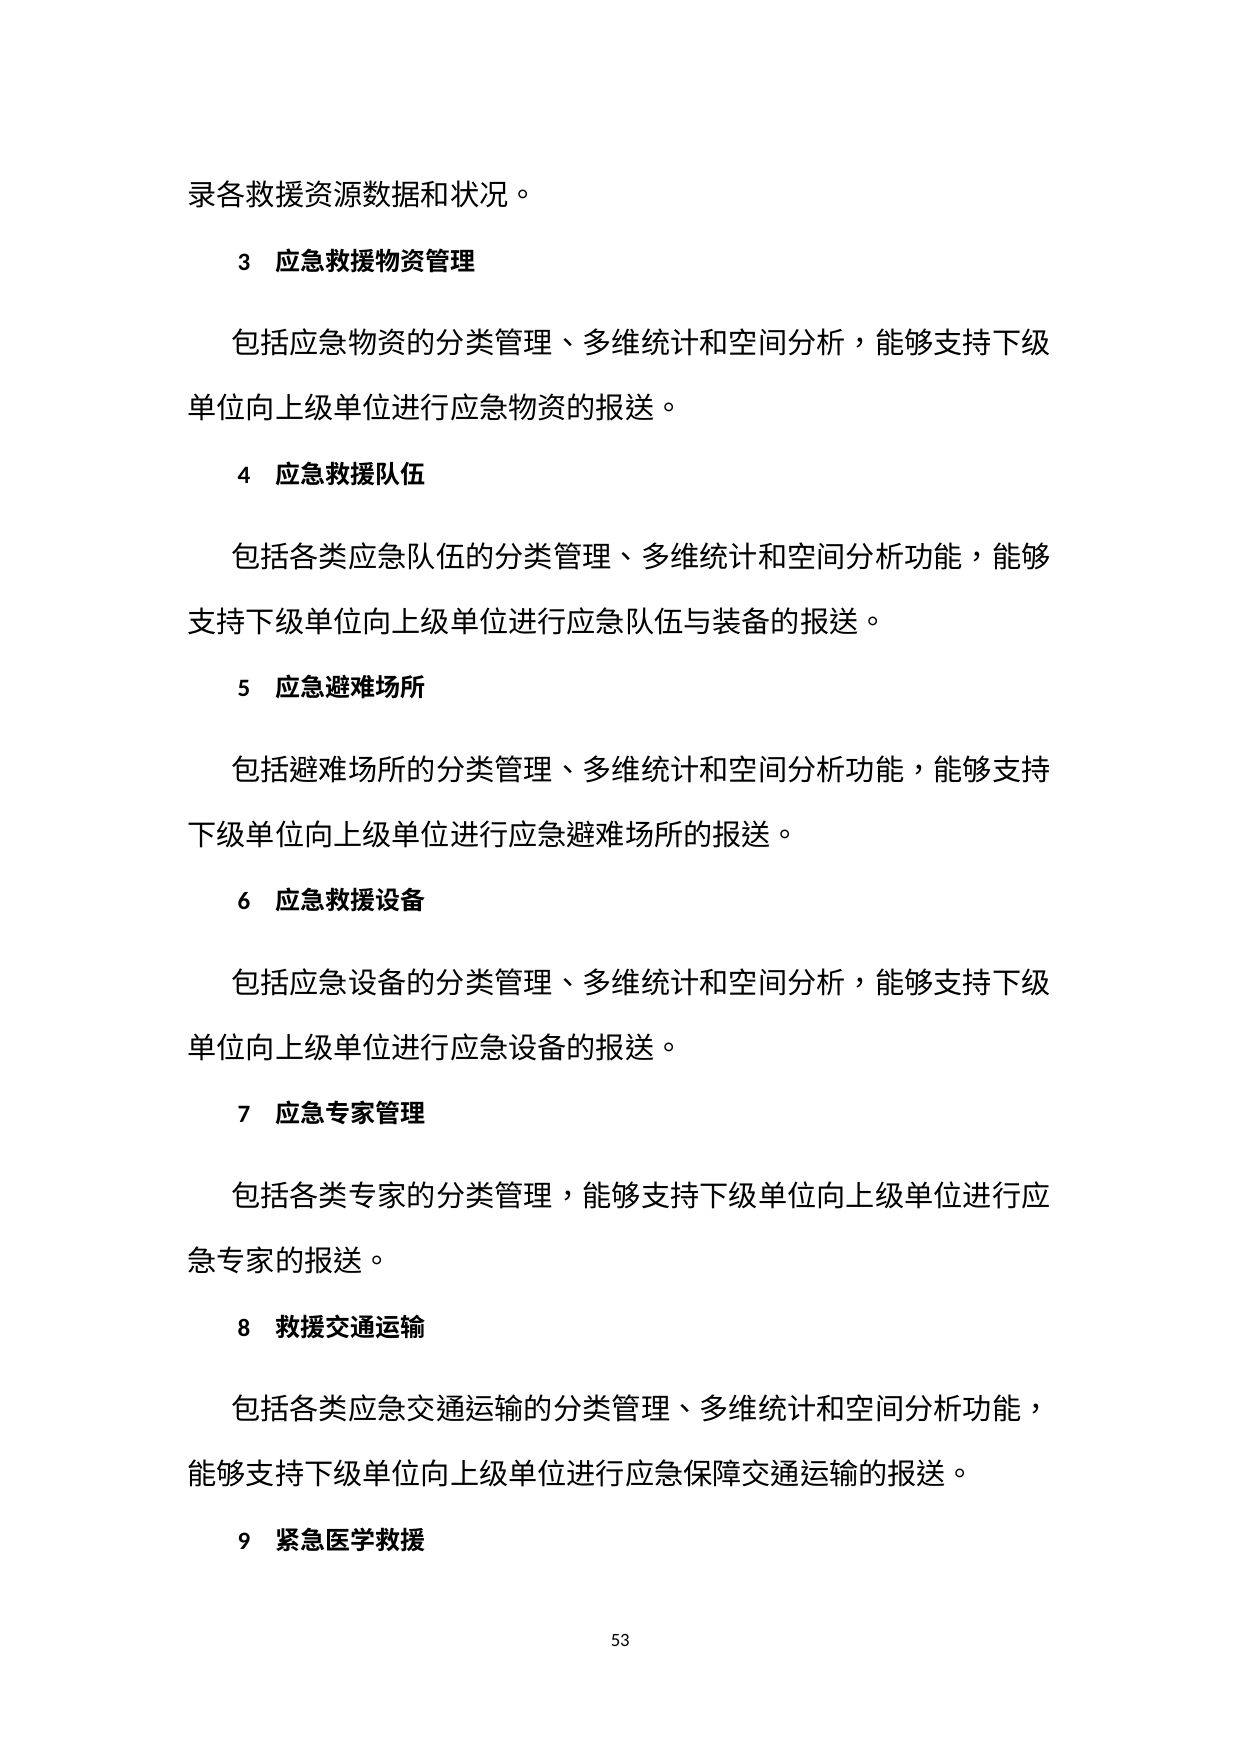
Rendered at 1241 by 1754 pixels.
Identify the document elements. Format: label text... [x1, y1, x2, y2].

text 4 应急救援队伍 [187, 440, 1053, 505]
text 包括应急物资的分类管理、多维统计和空间分析，能够支持下级单位向上级单位进行应急物资的报送。 [187, 310, 1053, 440]
text 包括各类专家的分类管理，能够支持下级单位向上级单位进行应急专家的报送。 [187, 1163, 1053, 1293]
text 8 救援交通运输 [187, 1293, 1053, 1358]
text 包括各类应急队伍的分类管理、多维统计和空间分析功能，能够支持下级单位向上级单位进行应急队伍与装备的报送。 [187, 523, 1053, 653]
text 5 应急避难场所 [187, 653, 1053, 718]
text 9 紧急医学救援 [187, 1506, 1053, 1571]
text 3 应急救援物资管理 [187, 227, 1053, 292]
text 包括各类应急交通运输的分类管理、多维统计和空间分析功能，能够支持下级单位向上级单位进行应急保障交通运输的报送。 [187, 1376, 1053, 1506]
text 7 应急专家管理 [187, 1079, 1053, 1144]
text 6 应急救援设备 [187, 866, 1053, 931]
text 包括避难场所的分类管理、多维统计和空间分析功能，能够支持下级单位向上级单位进行应急避难场所的报送。 [187, 736, 1053, 866]
text 包括应急设备的分类管理、多维统计和空间分析，能够支持下级单位向上级单位进行应急设备的报送。 [187, 949, 1053, 1079]
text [187, 162, 1053, 227]
